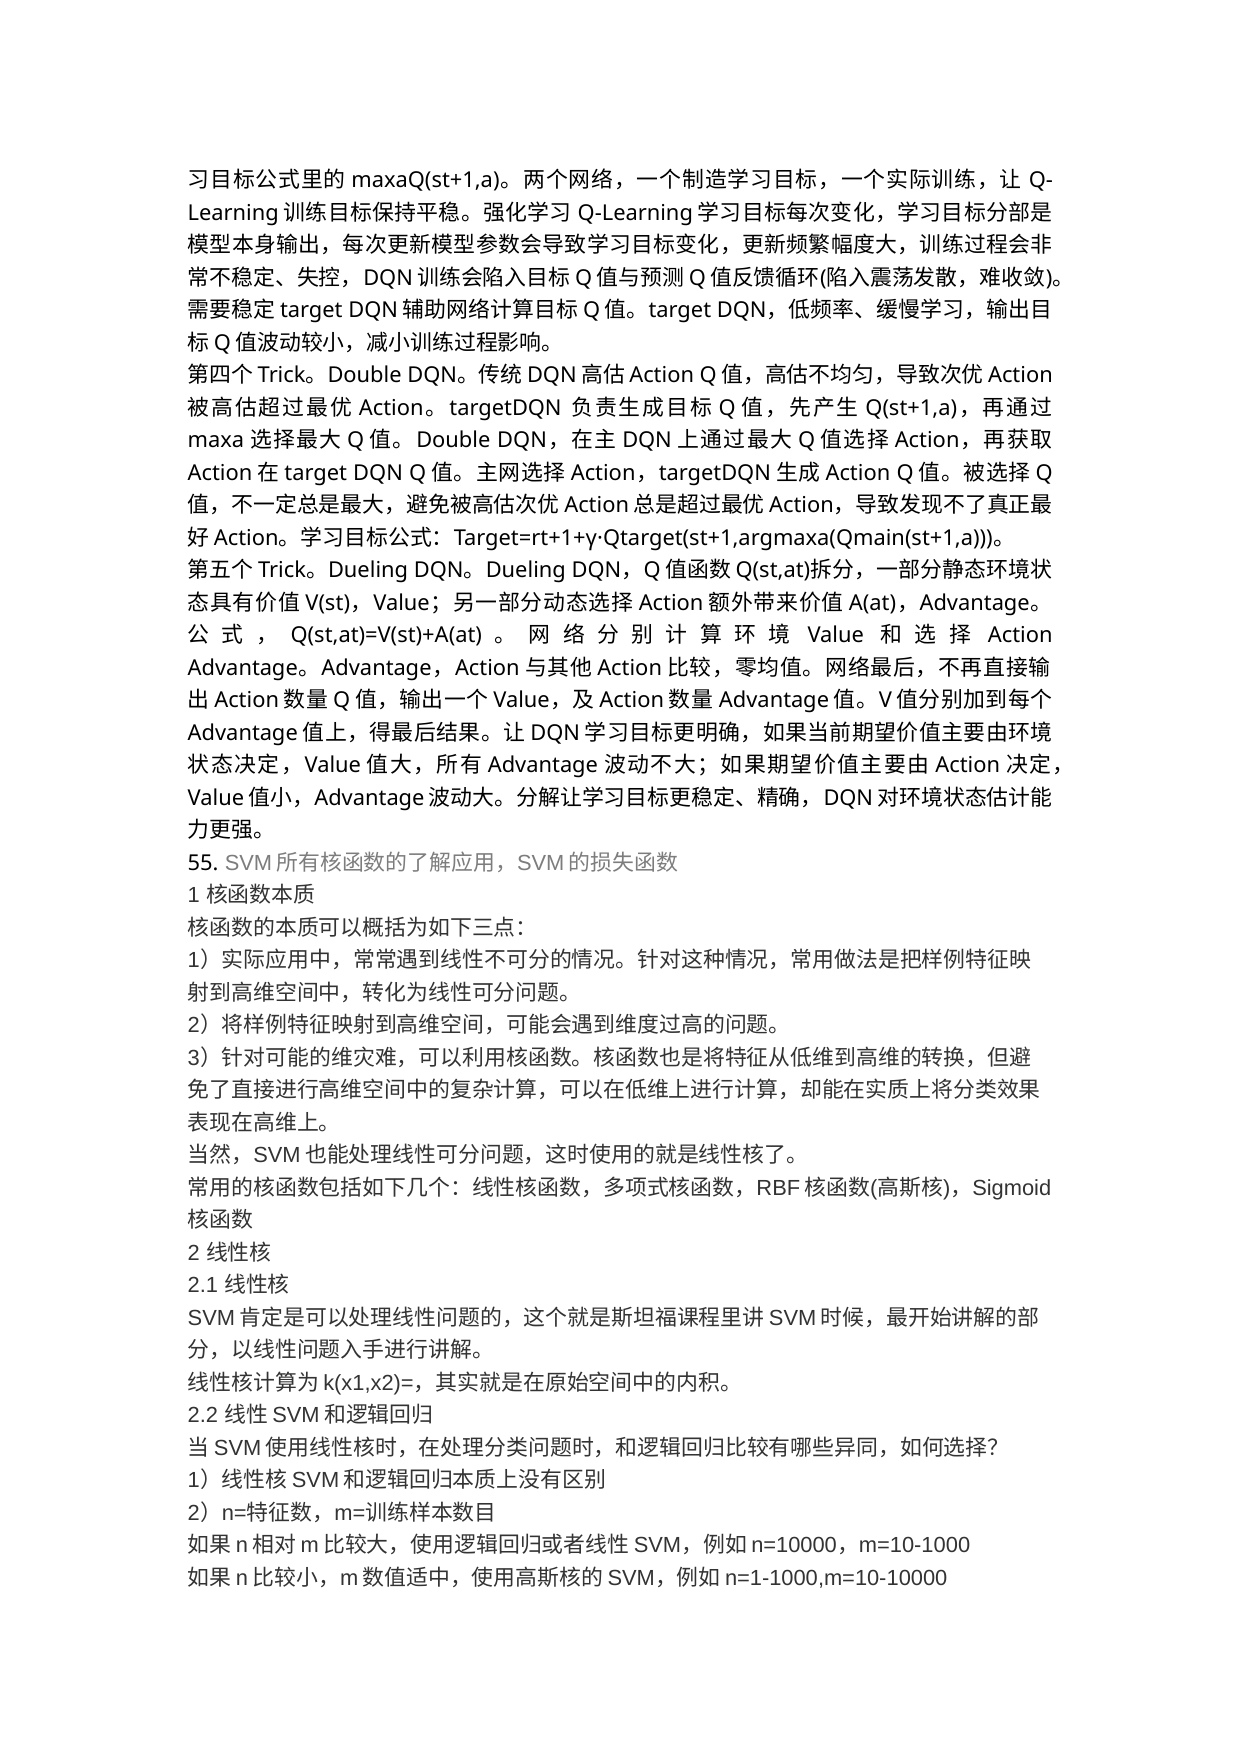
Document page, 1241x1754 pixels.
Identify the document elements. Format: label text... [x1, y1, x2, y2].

text 当SVM使用线性核时，在处理分类问题时，和逻辑回归比较有哪些异同，如何选择？ [187, 1429, 1053, 1462]
text 第五个Trick。Dueling DQN。Dueling DQN，Q值函数Q(st,at)拆分，一部分静态环境状态具有价值V(st)，Value；另一部分动态选择Action额外带来价值A(at)，Advantage。公式，Q(st,at)=V(st)+A(at)。网络分别计算环境Value和选择Action Advantage。Advantage，Action与其他Action比较，零均值。网络最后，不再直接输出Action数量Q值，输出一个Value，及Action数量 Advantage值。V值分别加到每个Advantage值上，得最后结果。让DQN学习目标更明确，如果当前期望价值主要由环境状态决定，Value值大，所有Advantage波动不大；如果期望价值主要由Action决定，Value值小，Advantage波动大。分解让学习目标更稳定、精确，DQN对环境状态估计能力更强。 [187, 552, 1053, 844]
text SVM肯定是可以处理线性问题的，这个就是斯坦福课程里讲SVM时候，最开始讲解的部分，以线性问题入手进行讲解。 [187, 1299, 1053, 1364]
text 55. SVM所有核函数的了解应用，SVM的损失函数 [187, 844, 1053, 877]
text 核函数的本质可以概括为如下三点： [187, 909, 1053, 942]
text 2.2 线性SVM和逻辑回归 [187, 1397, 1053, 1429]
text 常用的核函数包括如下几个：线性核函数，多项式核函数，RBF核函数(高斯核)，Sigmoid核函数 [187, 1169, 1053, 1234]
text 如果n相对m比较大，使用逻辑回归或者线性SVM，例如n=10000，m=10-1000 [187, 1527, 1053, 1559]
text 线性核计算为k(x1,x2)=，其实就是在原始空间中的内积。 [187, 1364, 1053, 1397]
text 2 线性核 [187, 1234, 1053, 1267]
text 1）实际应用中，常常遇到线性不可分的情况。针对这种情况，常用做法是把样例特征映射到高维空间中，转化为线性可分问题。 [187, 942, 1053, 1007]
text 2）n=特征数，m=训练样本数目 [187, 1494, 1053, 1527]
text 2.1 线性核 [187, 1267, 1053, 1299]
text 当然，SVM也能处理线性可分问题，这时使用的就是线性核了。 [187, 1137, 1053, 1169]
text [187, 162, 1053, 357]
text 1）线性核SVM和逻辑回归本质上没有区别 [187, 1462, 1053, 1494]
text 如果n比较小，m数值适中，使用高斯核的SVM，例如n=1-1000,m=10-10000 [187, 1559, 1053, 1592]
text 第四个Trick。Double DQN。传统DQN高估Action Q值，高估不均匀，导致次优Action被高估超过最优Action。targetDQN 负责生成目标Q值，先产生Q(st+1,a)，再通过maxa选择最大Q值。Double DQN，在主DQN上通过最大Q值选择Action，再获取Action在target DQN Q值。主网选择Action，targetDQN生成Action Q值。被选择Q值，不一定总是最大，避免被高估次优Action总是超过最优Action，导致发现不了真正最好Action。学习目标公式：Target=rt+1+γ·Qtarget(st+1,argmaxa(Qmain(st+1,a)))。 [187, 357, 1053, 552]
text 3）针对可能的维灾难，可以利用核函数。核函数也是将特征从低维到高维的转换，但避免了直接进行高维空间中的复杂计算，可以在低维上进行计算，却能在实质上将分类效果表现在高维上。 [187, 1039, 1053, 1137]
text 2）将样例特征映射到高维空间，可能会遇到维度过高的问题。 [187, 1007, 1053, 1039]
text 1 核函数本质 [187, 877, 1053, 909]
